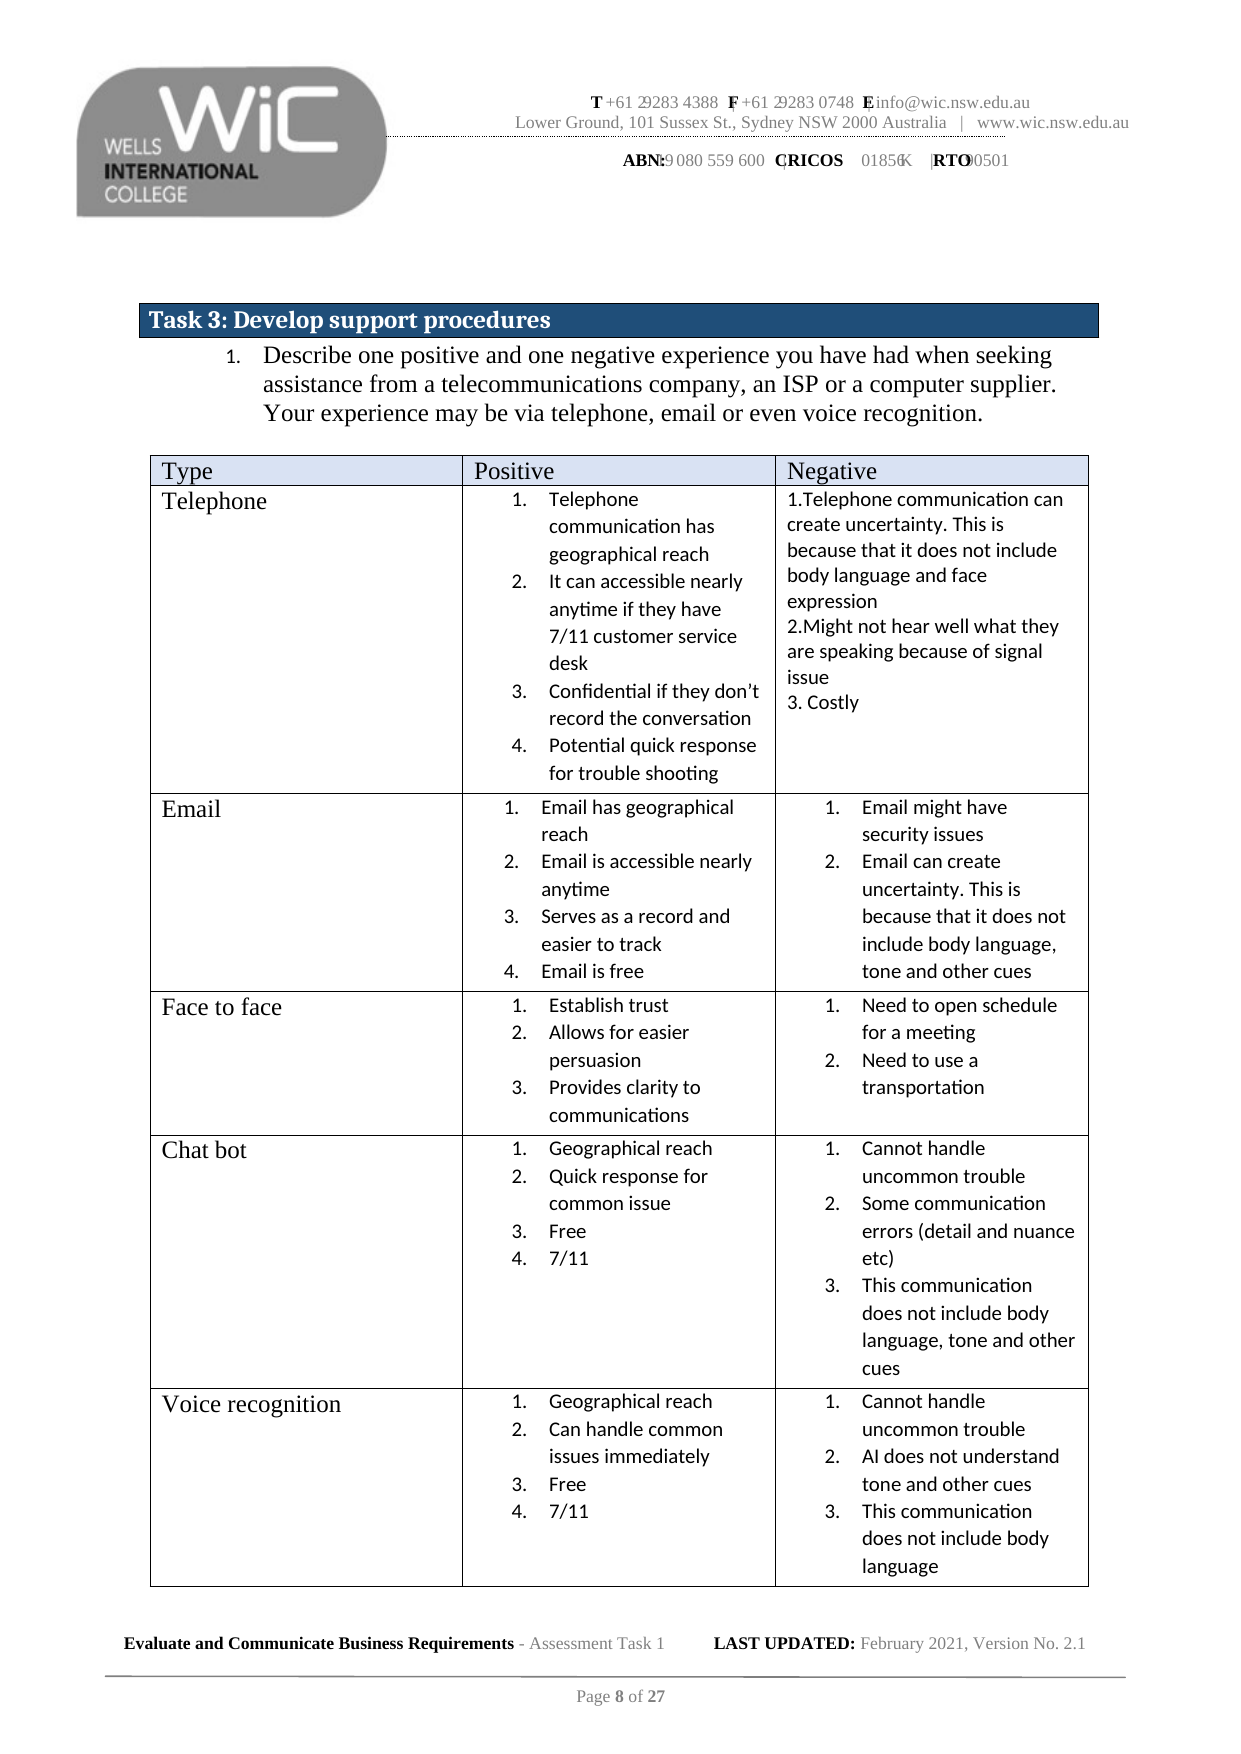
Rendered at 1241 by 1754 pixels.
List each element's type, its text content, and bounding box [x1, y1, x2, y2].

table_header Negative [776, 456, 1088, 485]
list Describe one positive and one negative experience you have had when seeking assistance from a telecommunications company, an ISP or a computer supplier. Your experience may be via telephone, email or even voice recognition. [225, 340, 1090, 427]
subtitle Task 3: Develop support procedures [140, 304, 1098, 337]
table_cell Email might have security issues Email can create uncertainty. This is because that it does not include body language, tone and other cues [776, 794, 1088, 991]
table_cell Need to open schedule for a meeting Need to use a transportation [776, 992, 1088, 1134]
table_cell Chat bot [151, 1136, 462, 1388]
table_cell Face to face [151, 992, 462, 1134]
table_cell Email [151, 794, 462, 991]
table_cell Email has geographical reach Email is accessible nearly anytime Serves as a record and easier to track Email is free [463, 794, 775, 991]
table_header Type [151, 456, 462, 485]
table_cell Voice recognition [151, 1389, 462, 1586]
table_cell Cannot handle uncommon trouble Some communication errors (detail and nuance etc) This communication does not include body language, tone and other cues [776, 1136, 1088, 1388]
table_cell 1.Telephone communication can create uncertainty. This is because that it does not include body language and face expression 2.Might not hear well what they are speaking because of signal issue 3. Costly [776, 486, 1088, 793]
table_cell Telephone communication has geographical reach It can accessible nearly anytime if they have 7/11 customer service desk Confidential if they don’t record the conversation Potential quick response for trouble shooting [463, 486, 775, 793]
table_cell Geographical reach Can handle common issues immediately Free 7/11 [463, 1389, 775, 1586]
table_cell Establish trust Allows for easier persuasion Provides clarity to communications [463, 992, 775, 1134]
table_cell Cannot handle uncommon trouble AI does not understand tone and other cues This communication does not include body language [776, 1389, 1088, 1586]
picture [76, 59, 399, 224]
table_header Positive [463, 456, 775, 485]
table_cell Geographical reach Quick response for common issue Free 7/11 [463, 1136, 775, 1388]
table_cell Telephone [151, 486, 462, 793]
